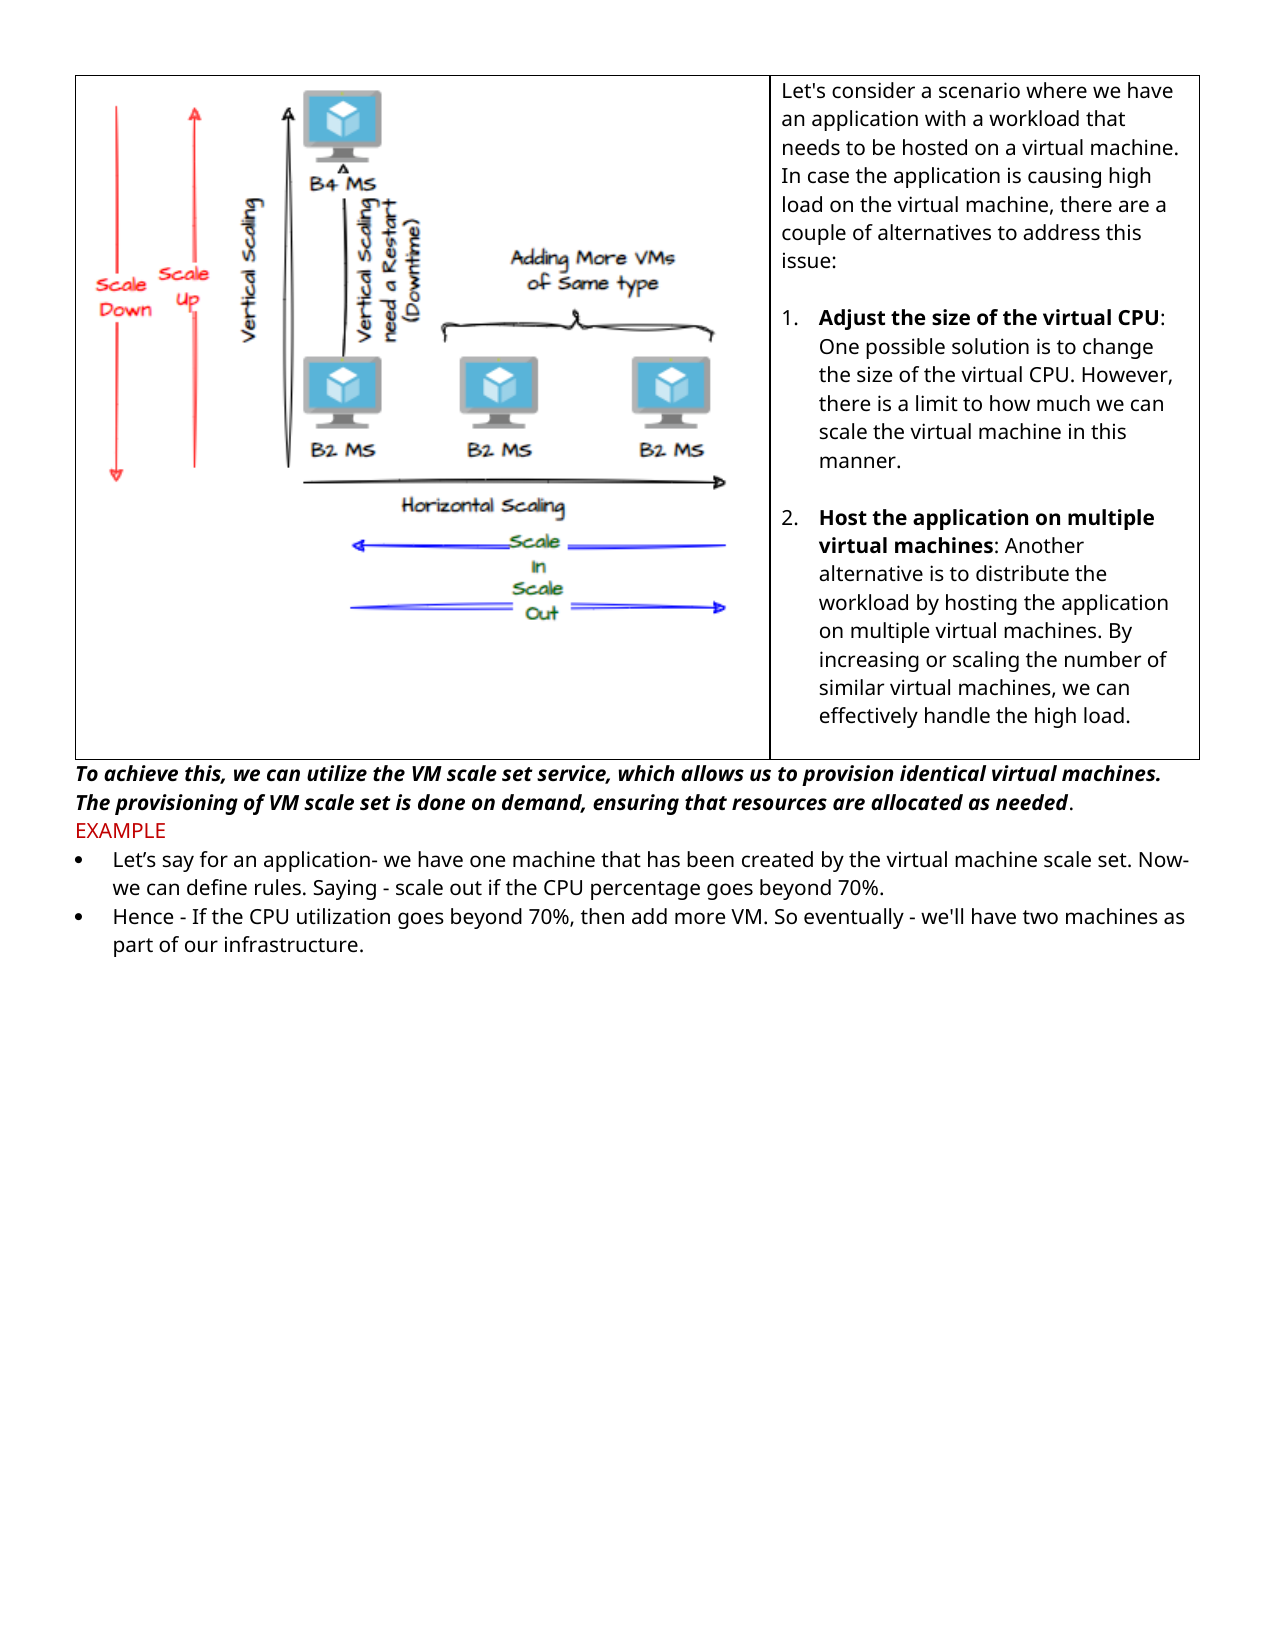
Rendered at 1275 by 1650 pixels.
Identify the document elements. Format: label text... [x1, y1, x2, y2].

text To achieve this, we can utilize the VM scale set service, which allows us to provision identical virtual machines. The provisioning of VM scale set is done on demand, ensuring that resources are allocated as needed. [75, 760, 1200, 816]
list Hence - If the CPU utilization goes beyond 70%, then add more VM. So eventually - we'll have two machines as part of our infrastructure. [75, 902, 1200, 959]
list Let’s say for an application- we have one machine that has been created by the virtual machine scale set. Now- we can define rules. Saying - scale out if the CPU percentage goes beyond 70%. [75, 845, 1200, 902]
table_header [76, 76, 769, 758]
table_header Let's consider a scenario where we have an application with a workload that needs to be hosted on a virtual machine. In case the application is causing high load on the virtual machine, there are a couple of alternatives to address this issue: Adjust the size of the virtual CPU: One possible solution is to change the size of the virtual CPU. However, there is a limit to how much we can scale the virtual machine in this manner. Host the application on multiple virtual machines: Another alternative is to distribute the workload by hosting the application on multiple virtual machines. By increasing or scaling the number of similar virtual machines, we can effectively handle the high load. [771, 76, 1199, 758]
picture [86, 76, 759, 623]
text EXAMPLE [75, 816, 1200, 845]
